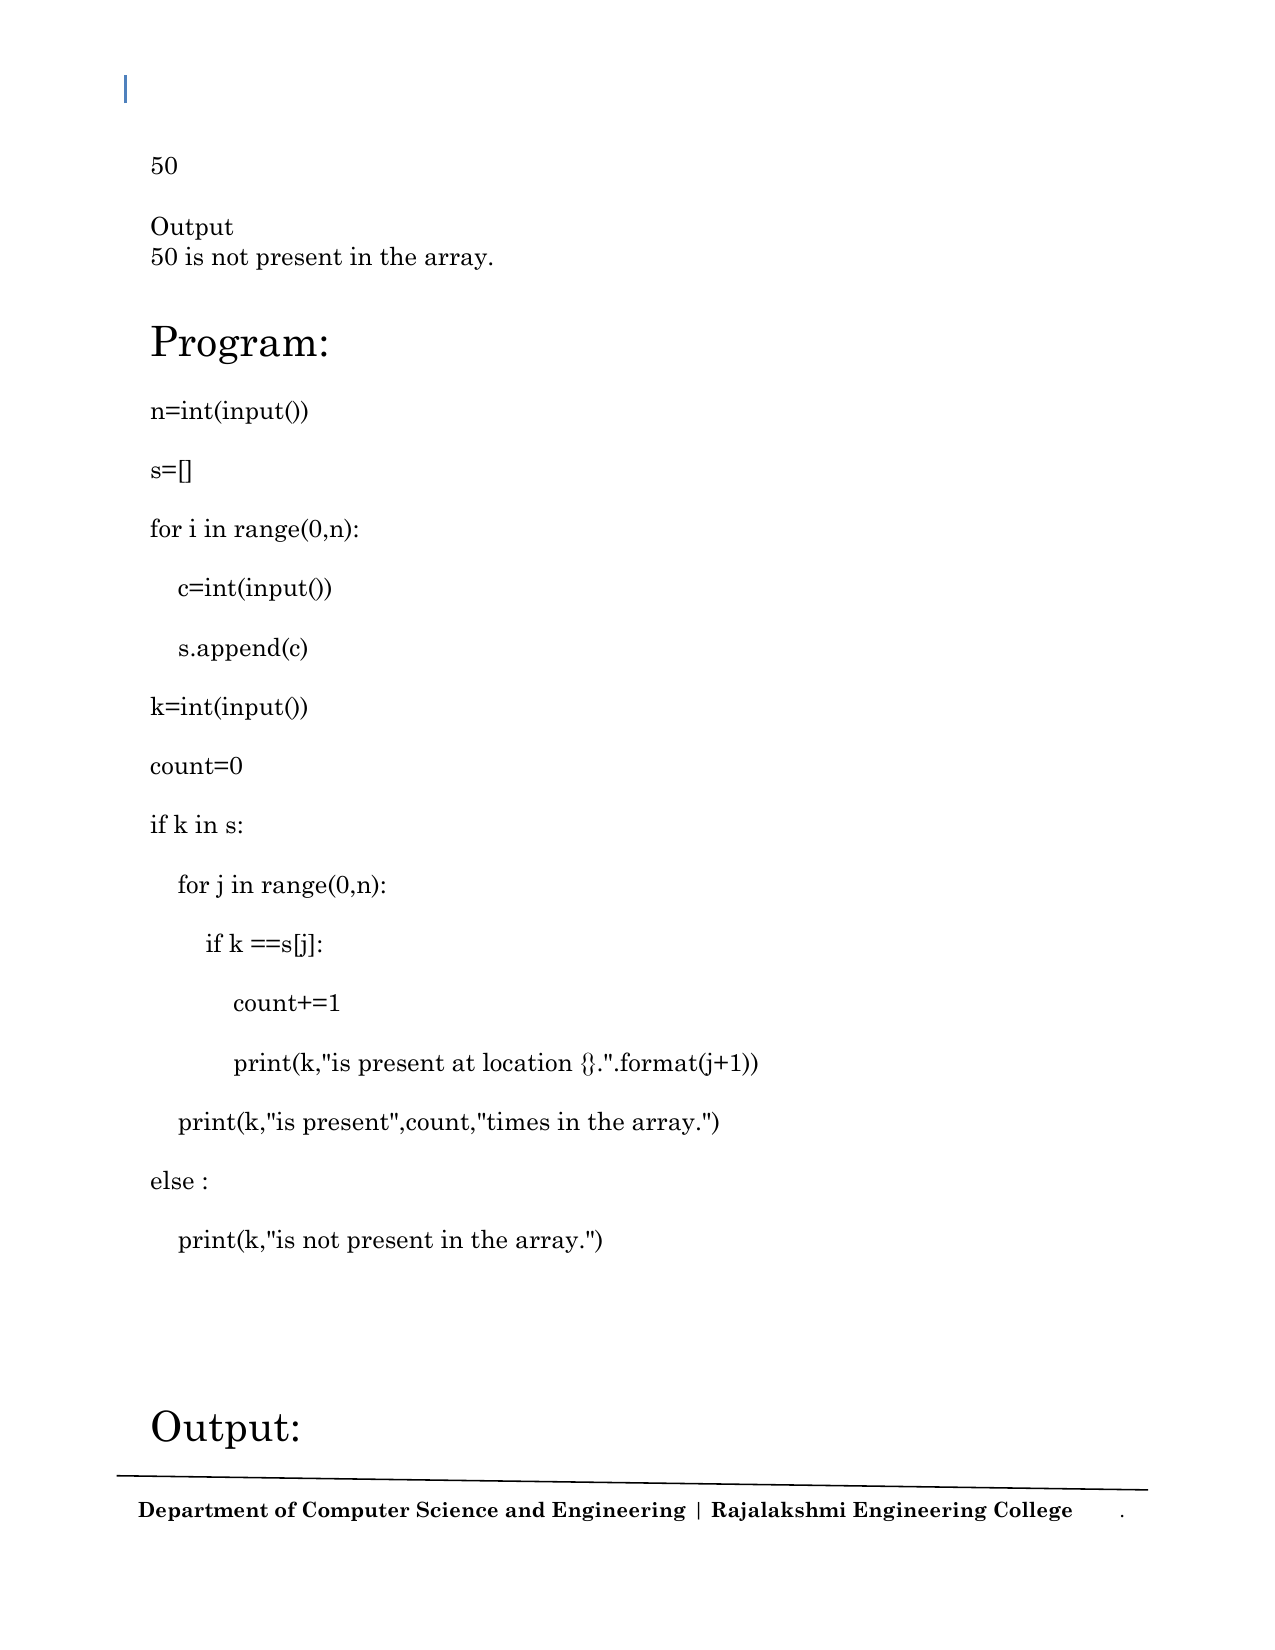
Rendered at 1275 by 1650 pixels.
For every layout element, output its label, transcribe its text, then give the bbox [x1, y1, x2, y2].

text print(k,"is present at location {}.".format(j+1)) [150, 1046, 1125, 1076]
text for i in range(0,n): [150, 513, 1125, 543]
text s.append(c) [150, 631, 1125, 662]
text print(k,"is present",count,"times in the array.") [150, 1106, 1125, 1136]
text n=int(input()) [150, 394, 1125, 424]
text count+=1 [150, 987, 1125, 1017]
text 50 is not present in the array. [150, 240, 1125, 270]
text count=0 [150, 750, 1125, 780]
text else : [150, 1165, 1125, 1195]
text k=int(input()) [150, 691, 1125, 721]
text 50 [150, 150, 1125, 180]
text s=[] [150, 454, 1125, 484]
text Output: [150, 1400, 1125, 1450]
text for j in range(0,n): [150, 868, 1125, 899]
text c=int(input()) [150, 572, 1125, 602]
text Program: [150, 315, 1125, 365]
text if k ==s[j]: [150, 928, 1125, 958]
text print(k,"is not present in the array.") [150, 1224, 1125, 1254]
text if k in s: [150, 809, 1125, 839]
text Output [150, 210, 1125, 240]
